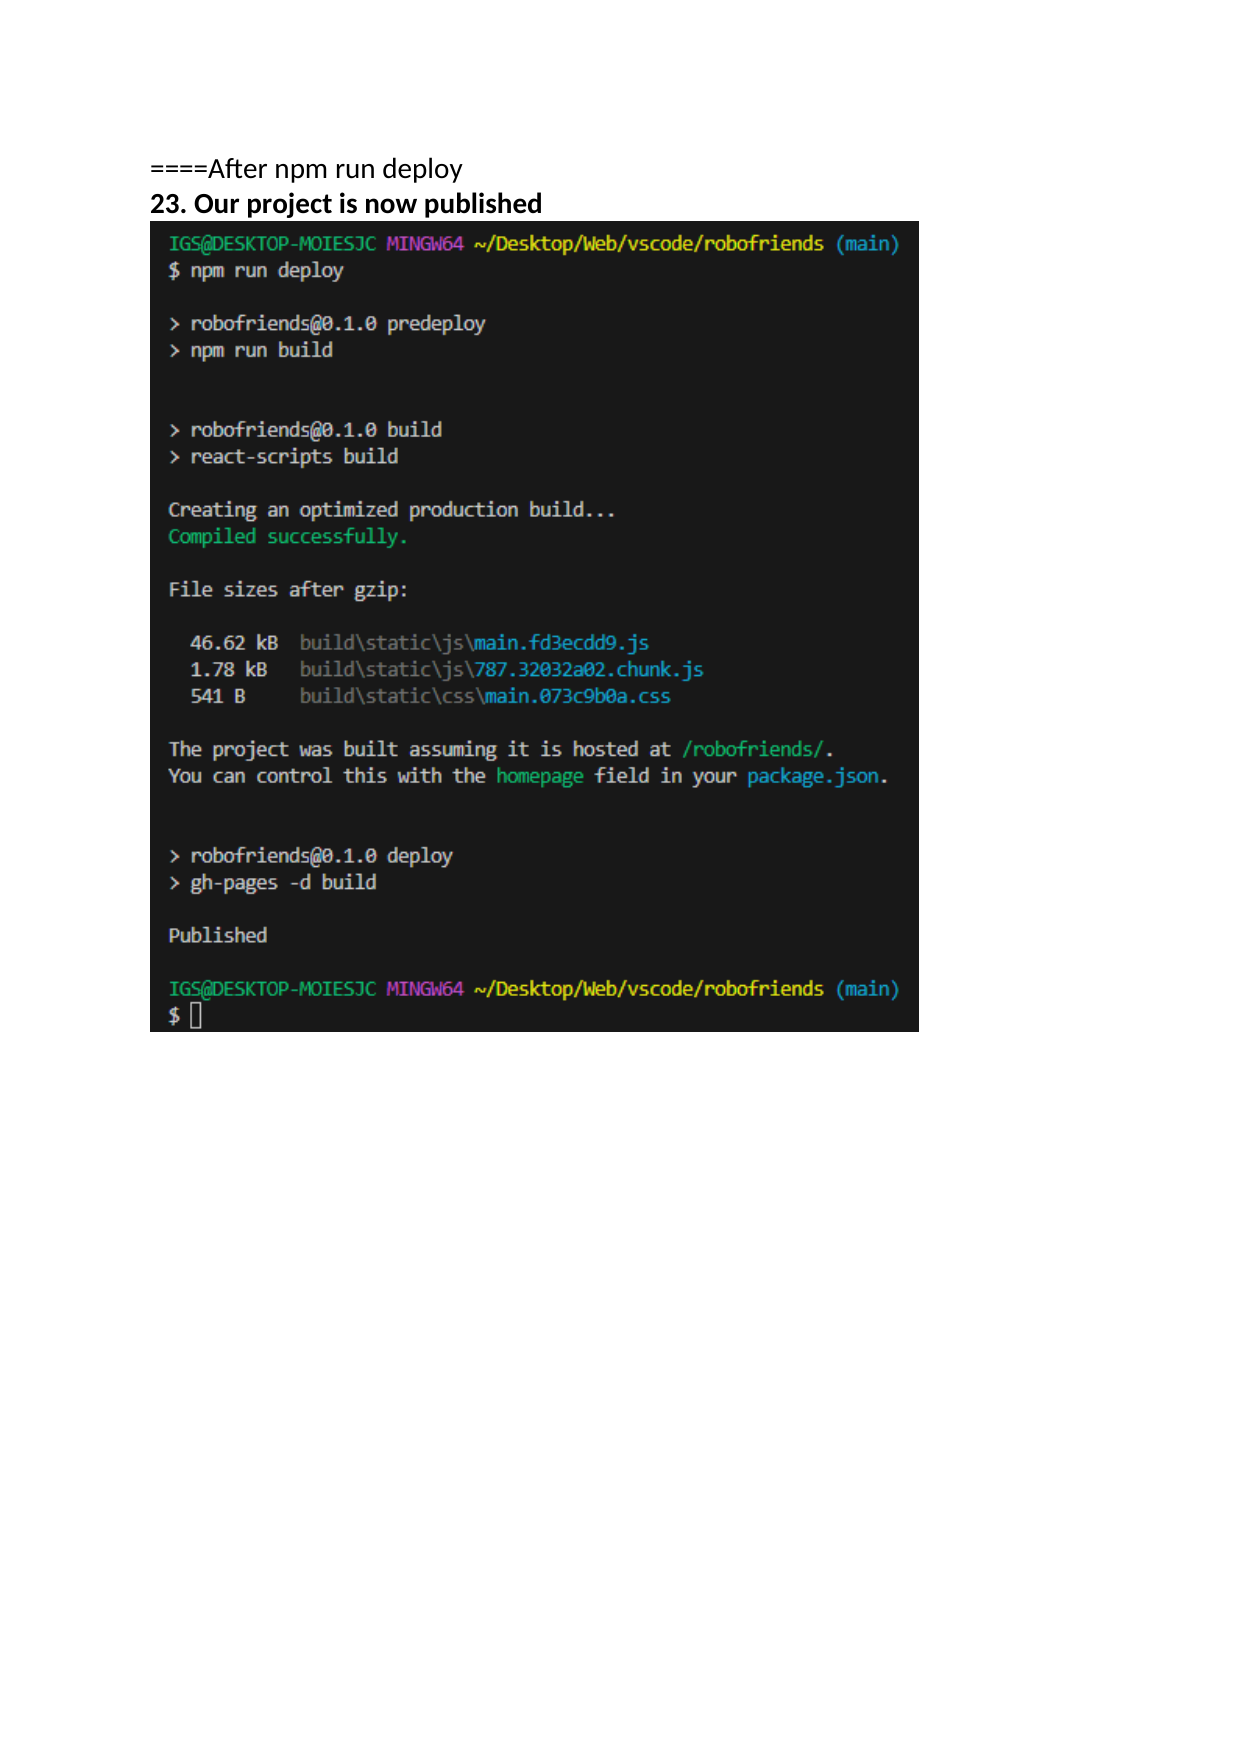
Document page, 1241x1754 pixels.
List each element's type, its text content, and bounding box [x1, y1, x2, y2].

text 23. Our project is now published [150, 186, 1090, 221]
text ====After npm run deploy [150, 150, 1090, 186]
picture [150, 221, 919, 1032]
